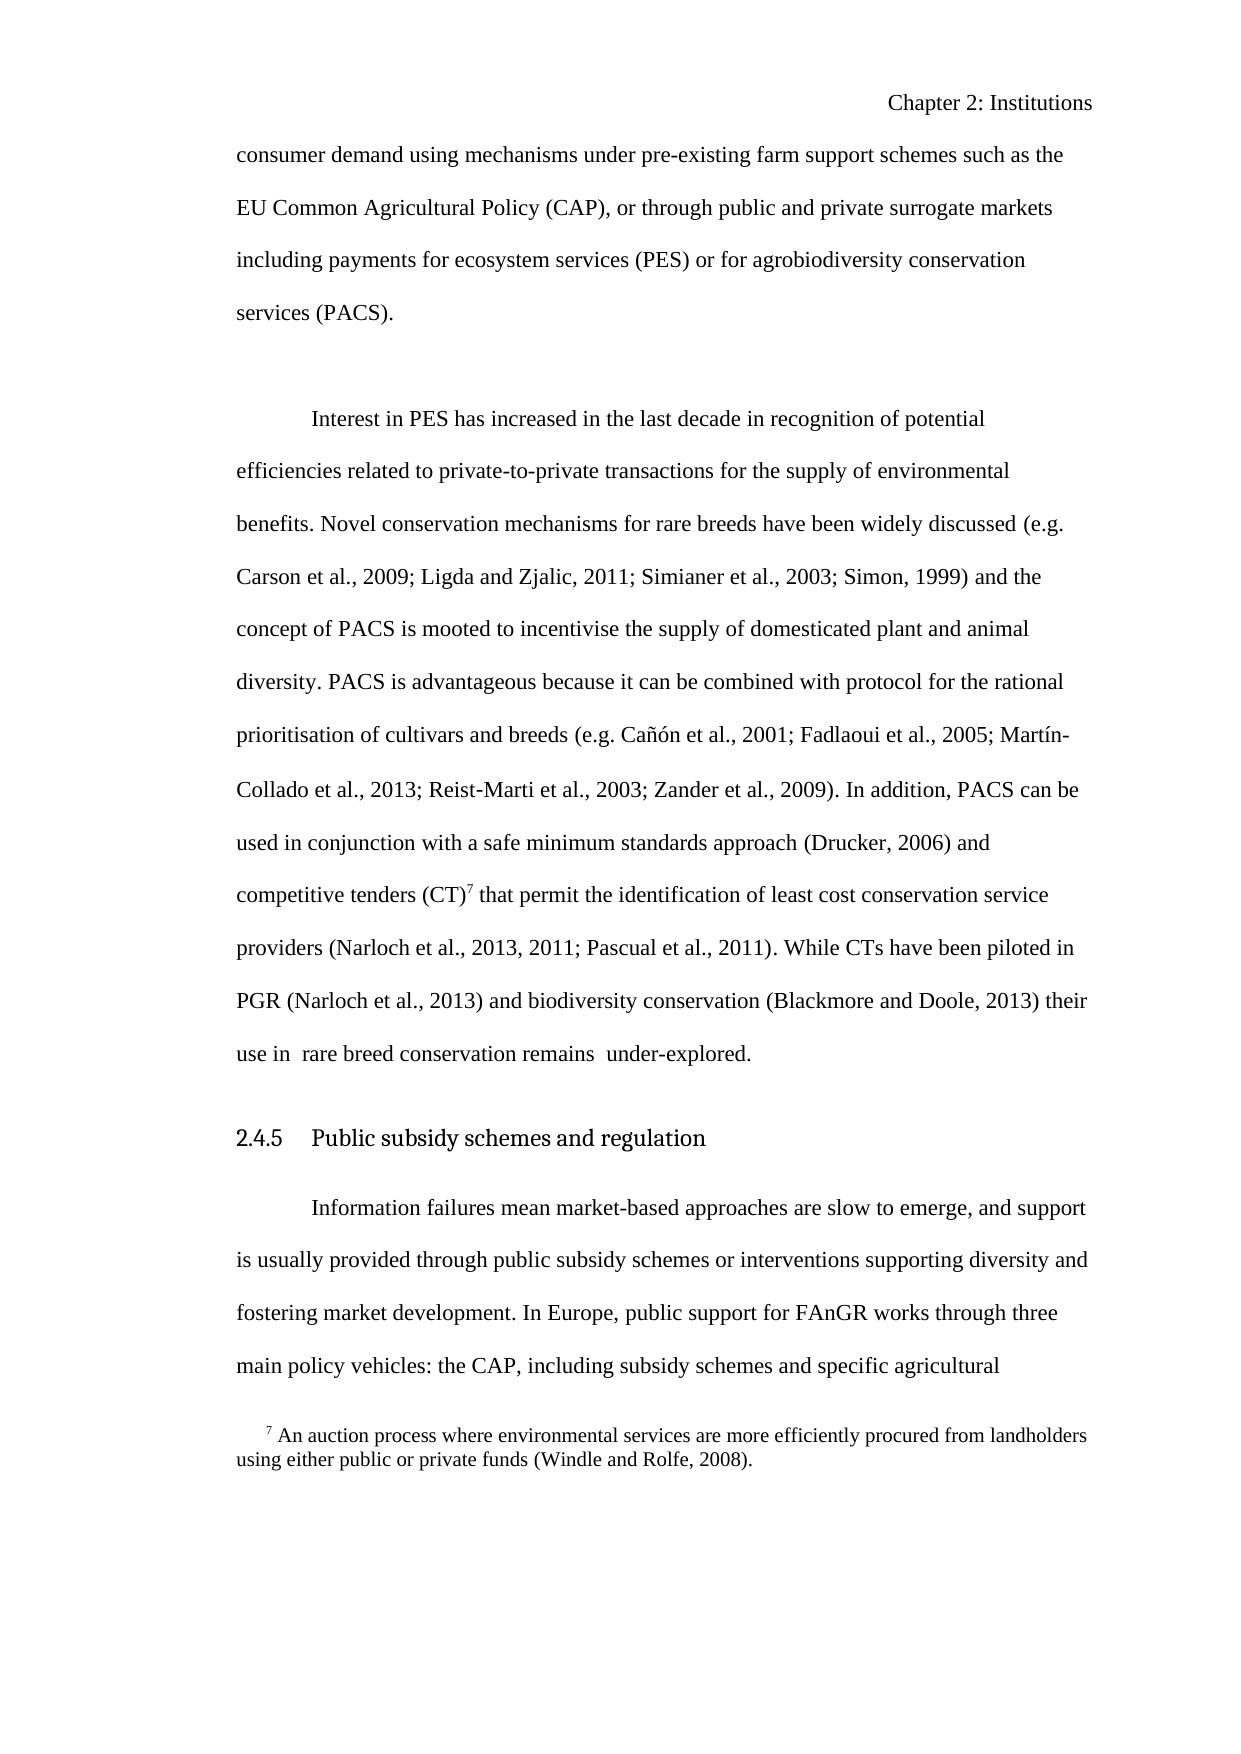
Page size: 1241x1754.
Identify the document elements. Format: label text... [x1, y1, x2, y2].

text Interest in PES has increased in the last decade in recognition of potential efficiencies related to private-to-private transactions for the supply of environmental benefits. Novel conservation mechanisms for rare breeds have been widely discussed (e.g. Carson et al., 2009; Ligda and Zjalic, 2011; Simianer et al., 2003; Simon, 1999) and the concept of PACS is mooted to incentivise the supply of domesticated plant and animal diversity. PACS is advantageous because it can be combined with protocol for the rational prioritisation of cultivars and breeds (e.g. Cañón et al., 2001; Fadlaoui et al., 2005; Martín-Collado et al., 2013; Reist‐Marti et al., 2003; Zander et al., 2009). In addition, PACS can be used in conjunction with a safe minimum standards approach (Drucker, 2006) and competitive tenders (CT) that permit the identification of least cost conservation service providers (Narloch et al., 2013, 2011; Pascual et al., 2011). While CTs have been piloted in PGR (Narloch et al., 2013) and biodiversity conservation (Blackmore and Doole, 2013) their use in rare breed conservation remains under-explored. [236, 405, 1092, 1066]
subtitle Public subsidy schemes and regulation [236, 1124, 1092, 1152]
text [236, 141, 1092, 326]
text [236, 1194, 1092, 1378]
